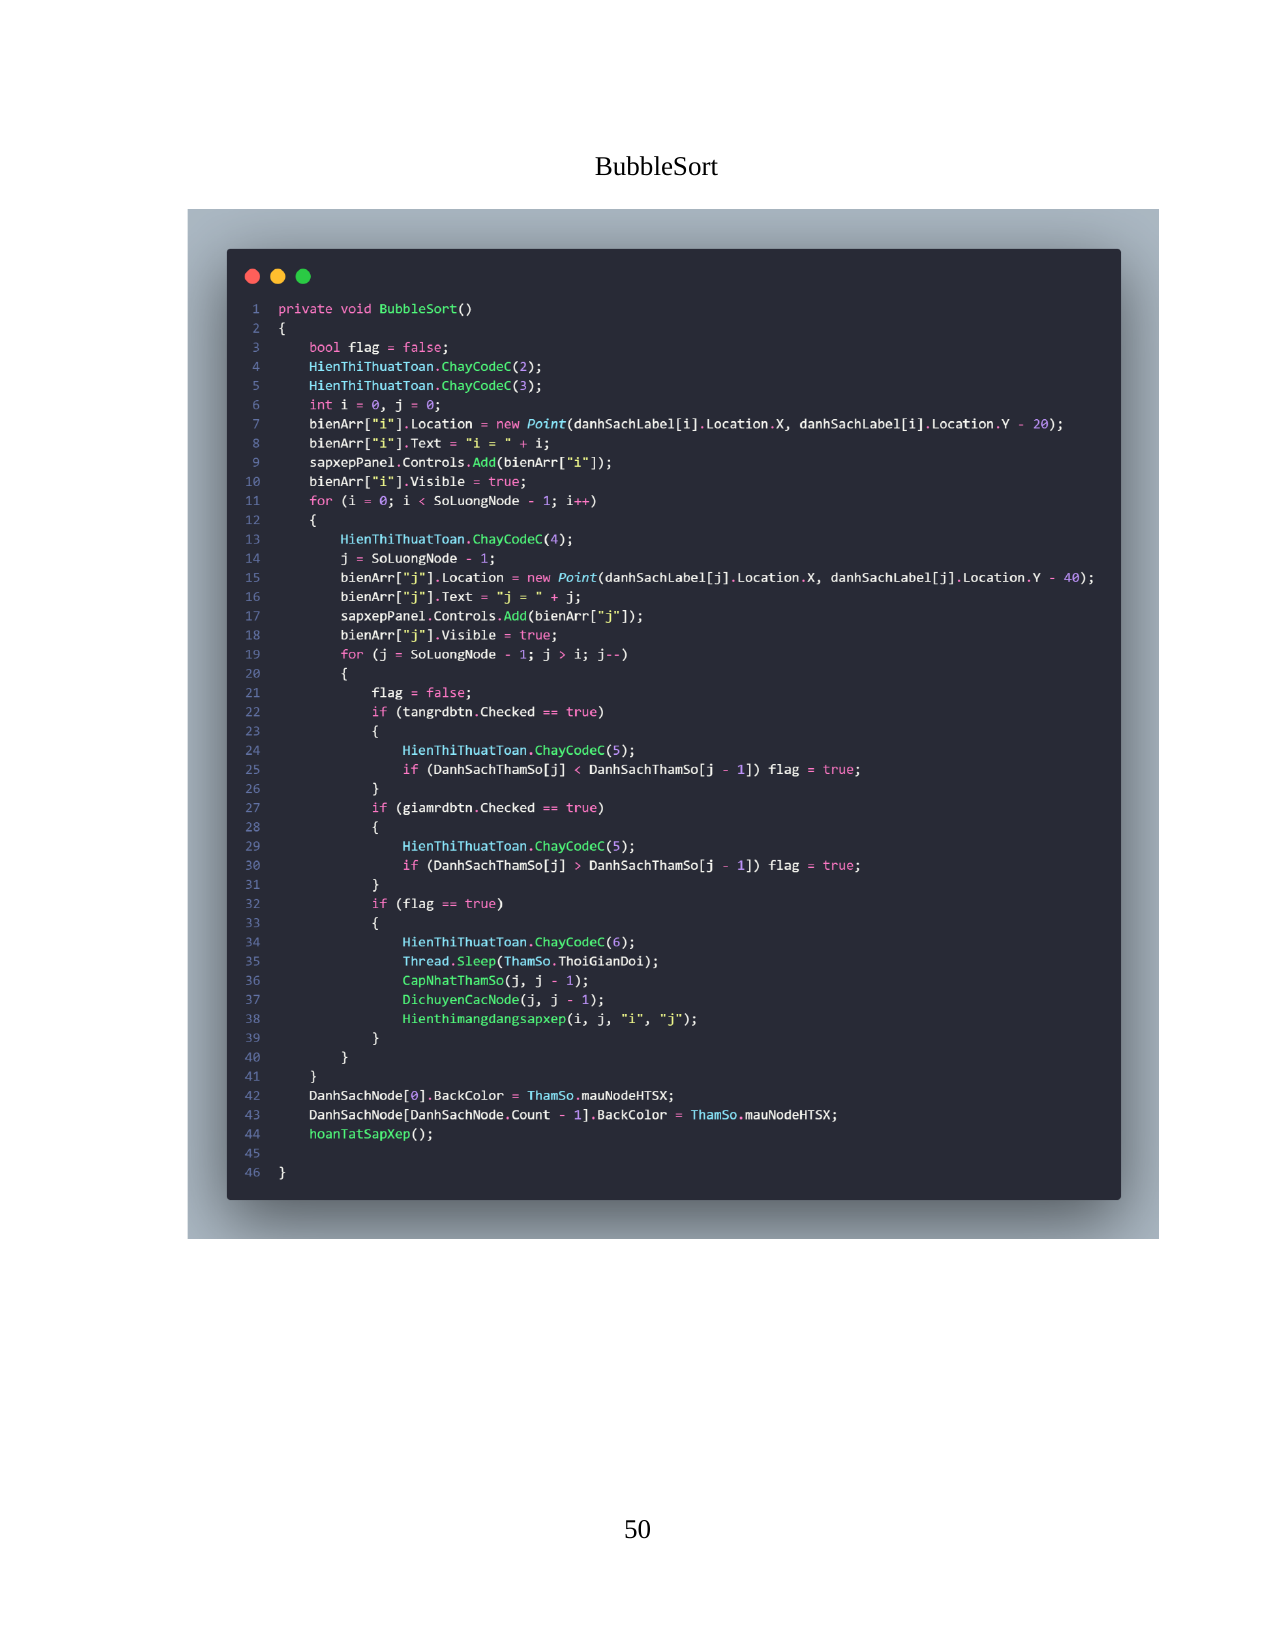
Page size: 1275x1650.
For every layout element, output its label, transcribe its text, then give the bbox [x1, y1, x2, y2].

picture [187, 209, 1159, 1239]
text BubbleSort [150, 150, 1125, 181]
